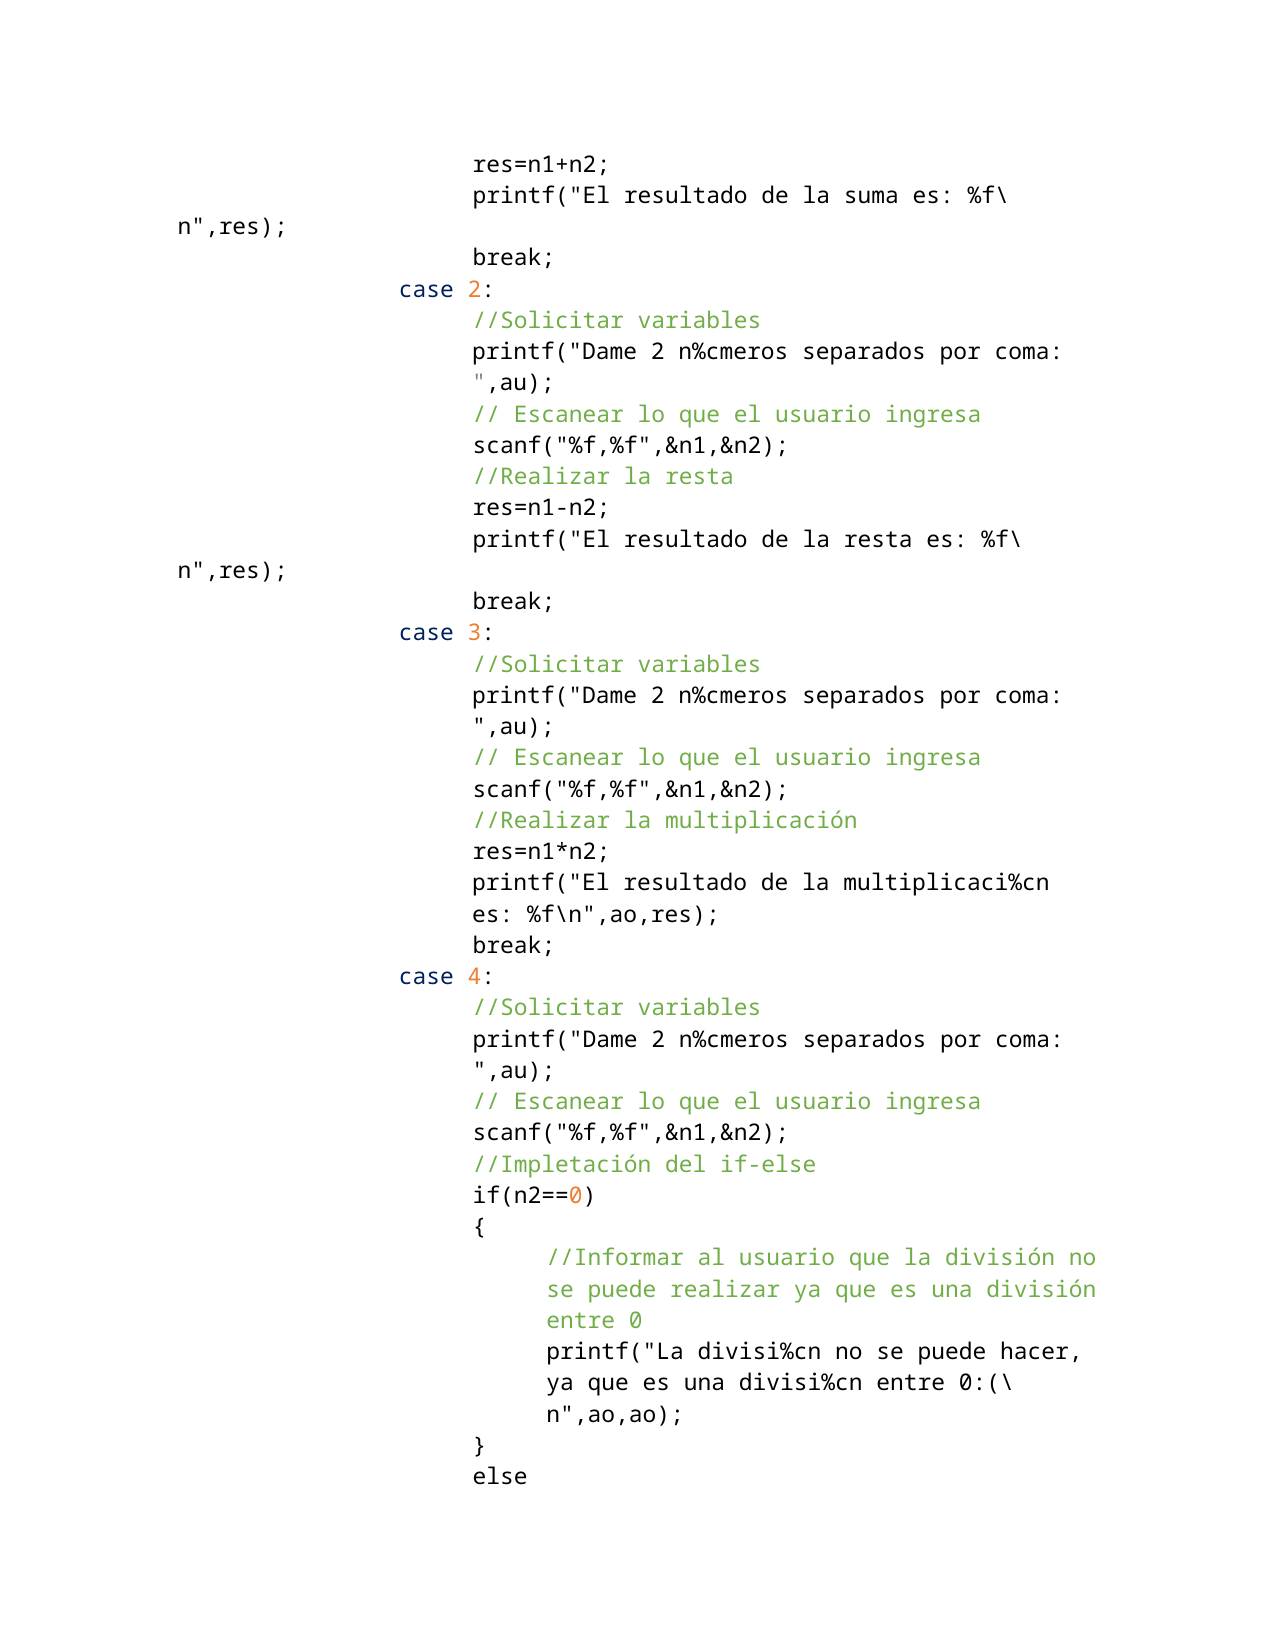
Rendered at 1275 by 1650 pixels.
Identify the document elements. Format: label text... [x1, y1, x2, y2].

text break; [177, 929, 1098, 960]
text //Realizar la multiplicación [177, 804, 1098, 835]
text //Solicitar variables [177, 648, 1098, 679]
text else [177, 1460, 1098, 1491]
text res=n1*n2; [177, 835, 1098, 866]
text // Escanear lo que el usuario ingresa [177, 1085, 1098, 1116]
text scanf("%f,%f",&n1,&n2); [177, 1116, 1098, 1148]
text scanf("%f,%f",&n1,&n2); [177, 429, 1098, 460]
text { [177, 1210, 1098, 1241]
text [472, 335, 1098, 398]
text printf("Dame 2 n%cmeros separados por coma: ",au); [472, 1023, 1098, 1085]
text // Escanear lo que el usuario ingresa [177, 398, 1098, 429]
text printf("Dame 2 n%cmeros separados por coma: ",au); [472, 679, 1098, 741]
text //Realizar la resta [177, 460, 1098, 491]
text printf("El resultado de la suma es: %f\n",res); [177, 179, 1098, 241]
text printf("La divisi%cn no se puede hacer, ya que es una divisi%cn entre 0:(\n",ao,ao); [546, 1335, 1098, 1429]
text case 3: [177, 616, 1098, 648]
text if(n2==0) [177, 1179, 1098, 1210]
text res=n1-n2; [177, 491, 1098, 523]
text res=n1+n2; [177, 148, 1098, 179]
text printf("El resultado de la resta es: %f\n",res); [177, 523, 1098, 585]
text //Impletación del if-else [177, 1148, 1098, 1179]
text scanf("%f,%f",&n1,&n2); [177, 773, 1098, 804]
text break; [177, 585, 1098, 616]
text } [177, 1429, 1098, 1460]
text case 2: [177, 273, 1098, 304]
text //Solicitar variables [177, 991, 1098, 1023]
text //Solicitar variables [177, 304, 1098, 335]
text printf("El resultado de la multiplicaci%cn es: %f\n",ao,res); [472, 866, 1098, 929]
text // Escanear lo que el usuario ingresa [177, 741, 1098, 773]
text case 4: [177, 960, 1098, 991]
text //Informar al usuario que la división no se puede realizar ya que es una división entre 0 [546, 1241, 1098, 1335]
text break; [177, 241, 1098, 273]
